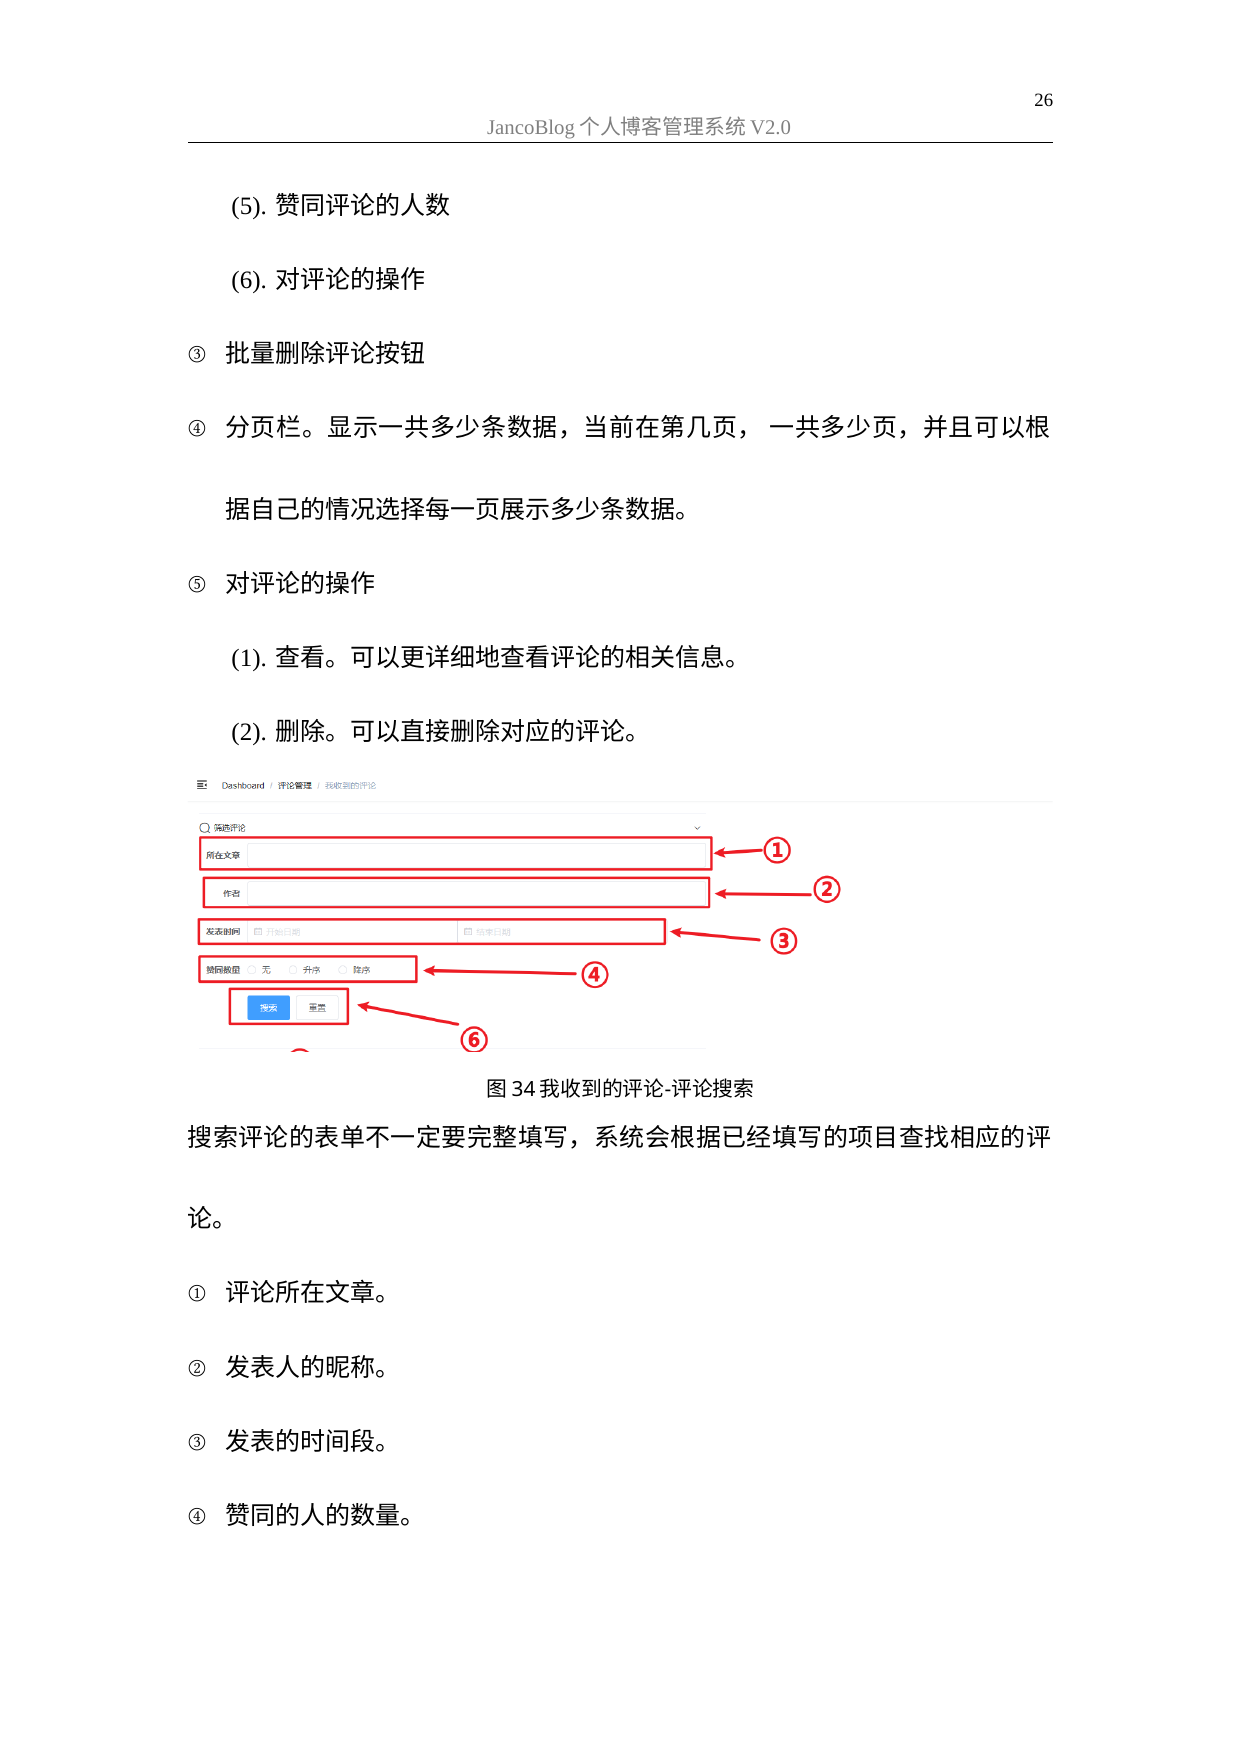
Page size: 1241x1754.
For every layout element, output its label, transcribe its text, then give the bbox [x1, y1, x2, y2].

picture [187, 771, 1053, 1052]
list 赞同评论的人数 [231, 171, 1053, 236]
list 对评论的操作 [187, 549, 1053, 614]
list 发表的时间段。 [187, 1407, 1053, 1472]
list 批量删除评论按钮 [187, 319, 1053, 384]
list 评论所在文章。 [187, 1258, 1053, 1323]
list 发表人的昵称。 [187, 1333, 1053, 1398]
list 分页栏。显示一共多少条数据，当前在第几页， 一共多少页，并且可以根据自己的情况选择每一页展示多少条数据。 [187, 393, 1053, 540]
text 搜索评论的表单不一定要完整填写，系统会根据已经填写的项目查找相应的评论。 [187, 1103, 1053, 1249]
text 图 34我收到的评论-评论搜索 [187, 1071, 1053, 1103]
list 删除。可以直接删除对应的评论。 [231, 697, 1053, 762]
list 对评论的操作 [231, 245, 1053, 310]
list 查看。可以更详细地查看评论的相关信息。 [231, 623, 1053, 688]
list 赞同的人的数量。 [187, 1481, 1053, 1546]
